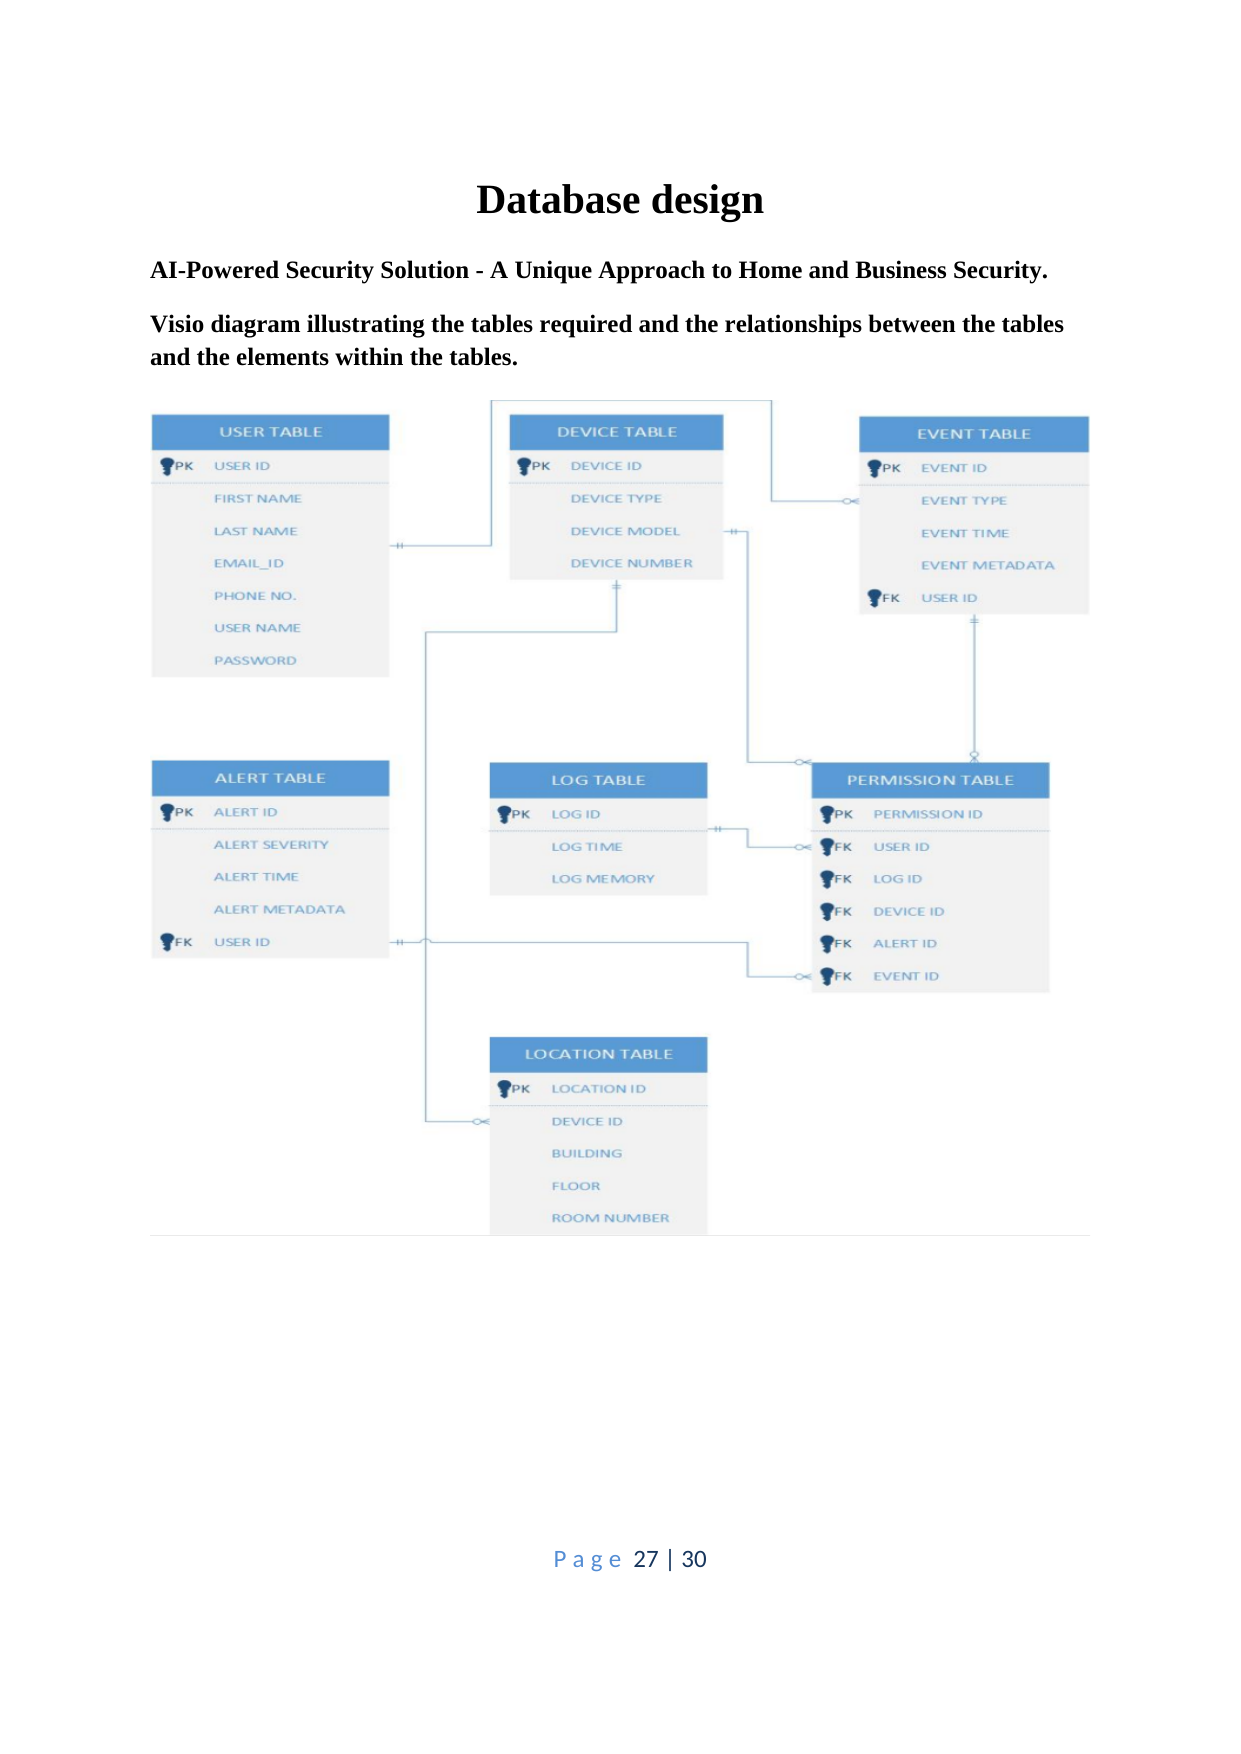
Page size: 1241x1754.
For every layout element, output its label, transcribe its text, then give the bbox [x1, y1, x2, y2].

text AI-Powered Security Solution - A Unique Approach to Home and Business Security. [150, 255, 1090, 284]
picture [150, 400, 1091, 1237]
text Visio diagram illustrating the tables required and the relationships between the tables and the elements within the tables. [150, 309, 1090, 371]
subtitle Database design [150, 175, 1090, 223]
